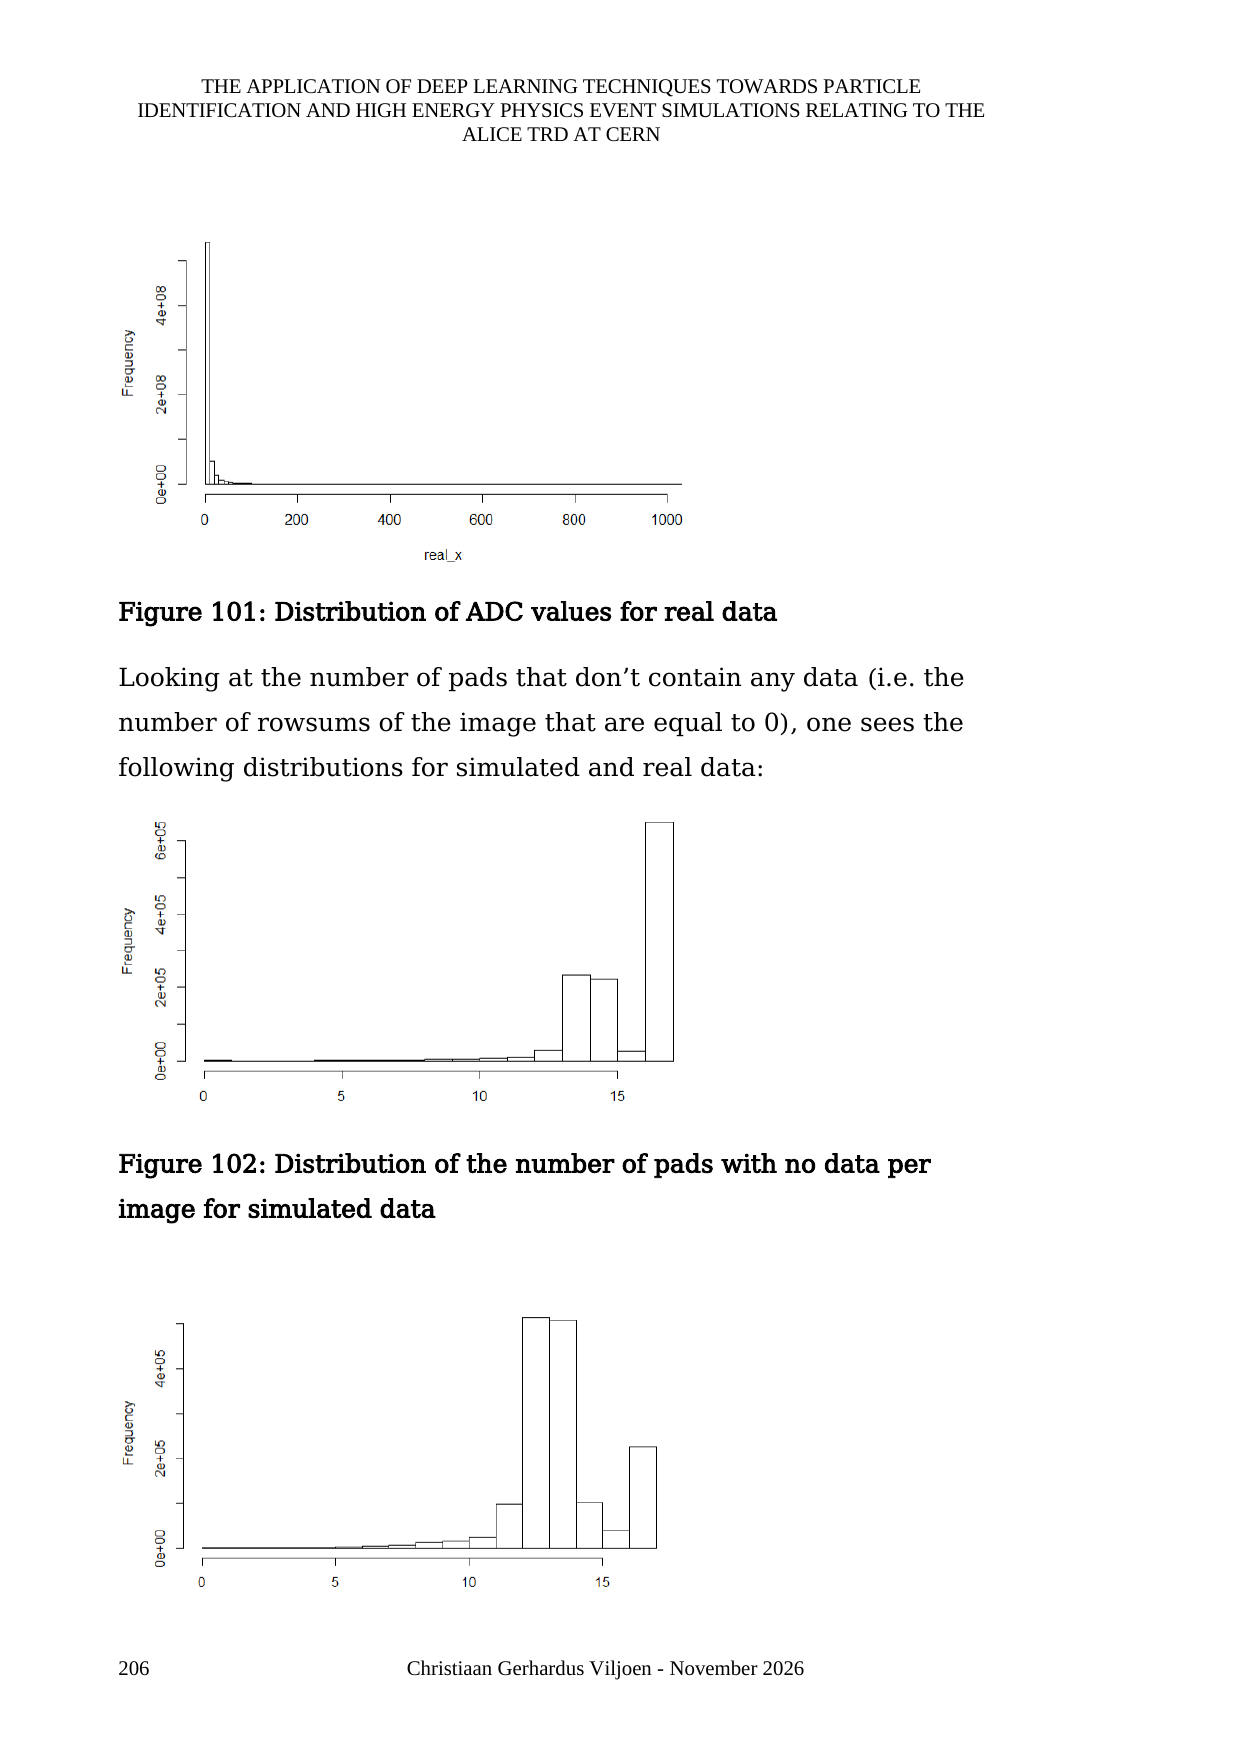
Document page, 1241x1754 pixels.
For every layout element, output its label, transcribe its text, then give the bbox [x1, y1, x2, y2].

text Figure 101: Distribution of ADC values for real data [118, 596, 1004, 626]
picture [118, 227, 698, 569]
text Figure 102: Distribution of the number of pads with no data per image for simulated data [118, 1148, 1004, 1223]
text Looking at the number of pads that don’t contain any data (i.e. the number of rowsums of the image that are equal to 0), one sees the following distributions for simulated and real data: [118, 661, 1004, 781]
picture [118, 808, 711, 1121]
picture [118, 1316, 670, 1597]
